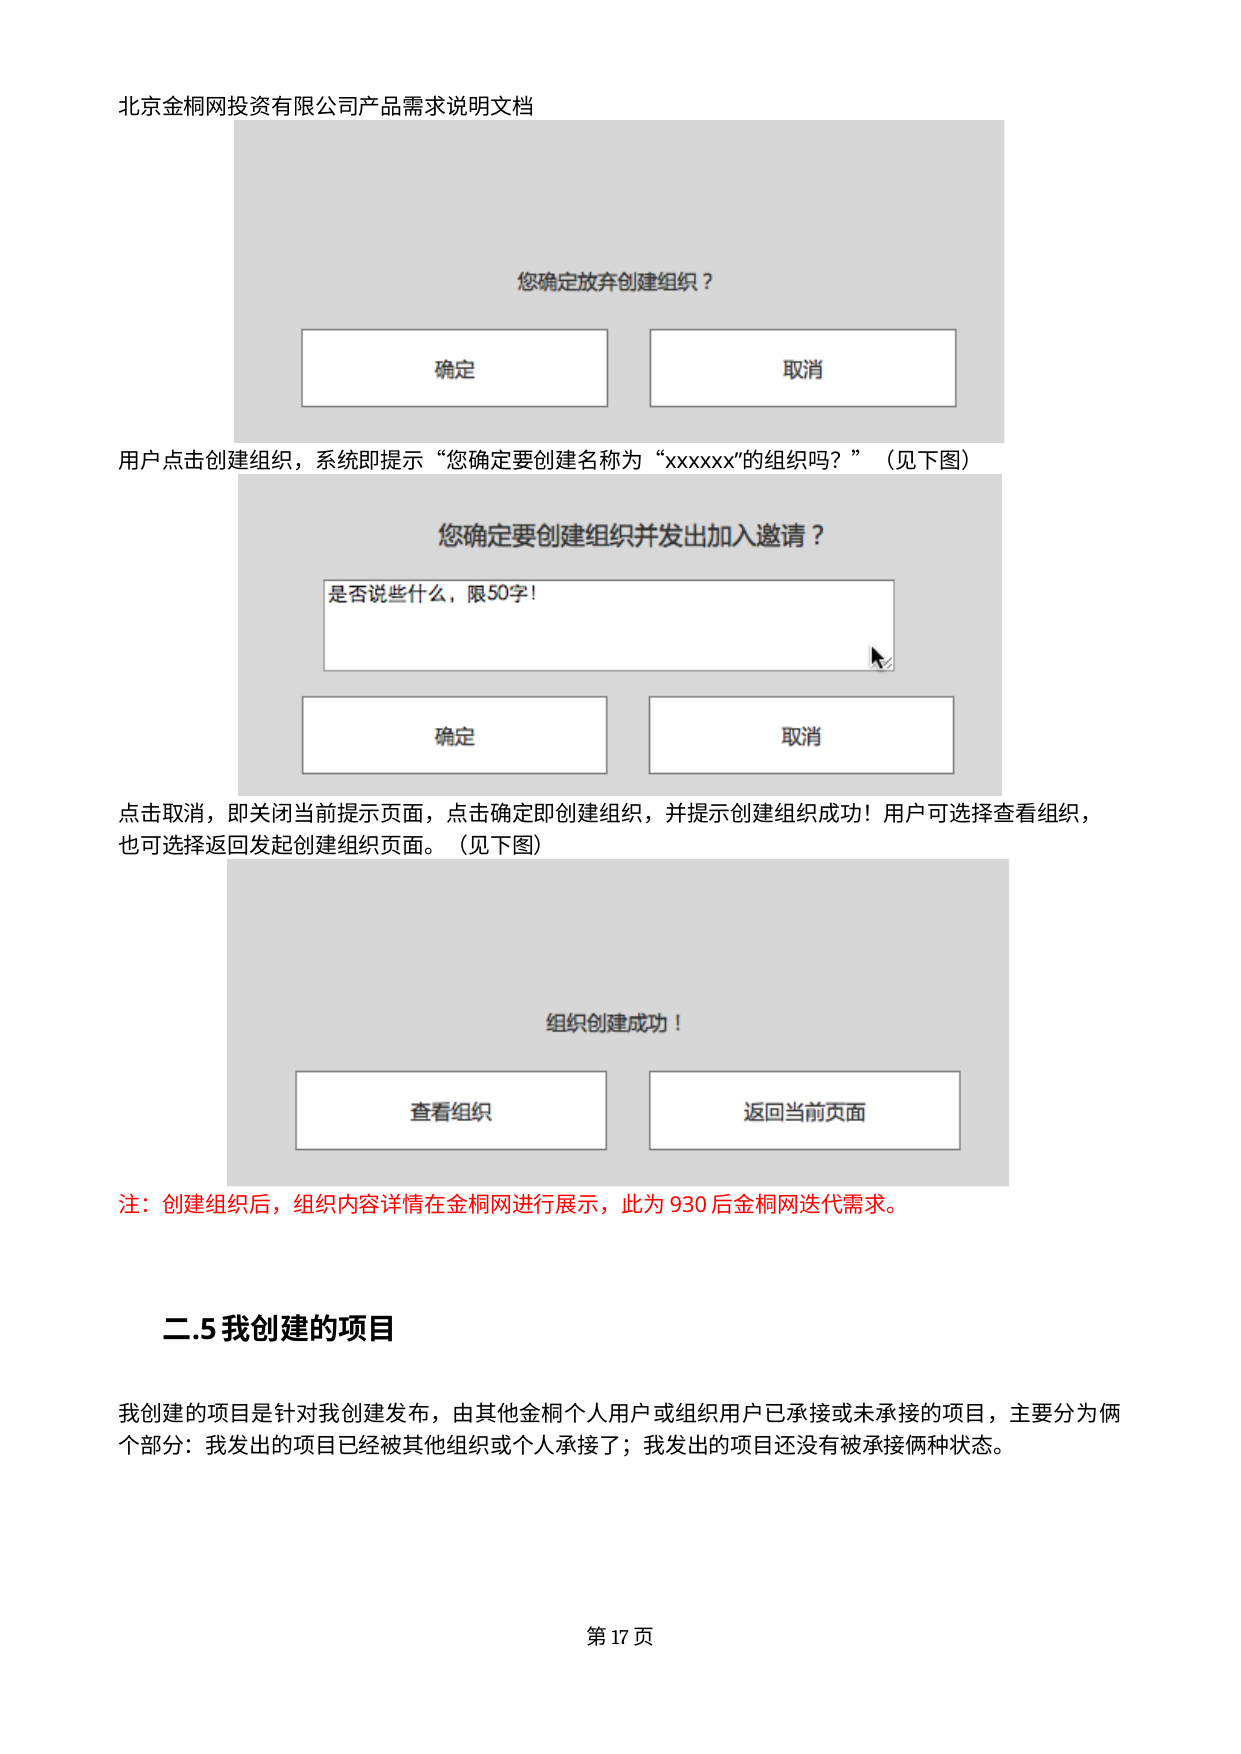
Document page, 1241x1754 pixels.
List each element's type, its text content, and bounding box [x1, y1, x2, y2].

text 我创建的项目 [162, 1306, 1122, 1348]
text 我创建的项目是针对我创建发布，由其他金桐个人用户或组织用户已承接或未承接的项目，主要分为俩个部分：我发出的项目已经被其他组织或个人承接了；我发出的项目还没有被承接俩种状态。 [118, 1396, 1122, 1460]
picture [227, 859, 1014, 1188]
text 注：创建组织后，组织内容详情在金桐网进行展示，此为930后金桐网迭代需求。 [118, 1187, 1122, 1219]
picture [234, 120, 1006, 443]
text 点击取消，即关闭当前提示页面，点击确定即创建组织，并提示创建组织成功！用户可选择查看组织，也可选择返回发起创建组织页面。（见下图） [118, 796, 1122, 859]
text 用户点击创建组织，系统即提示“您确定要创建名称为“xxxxxx”的组织吗？”（见下图） [118, 443, 1122, 474]
picture [238, 474, 1002, 796]
